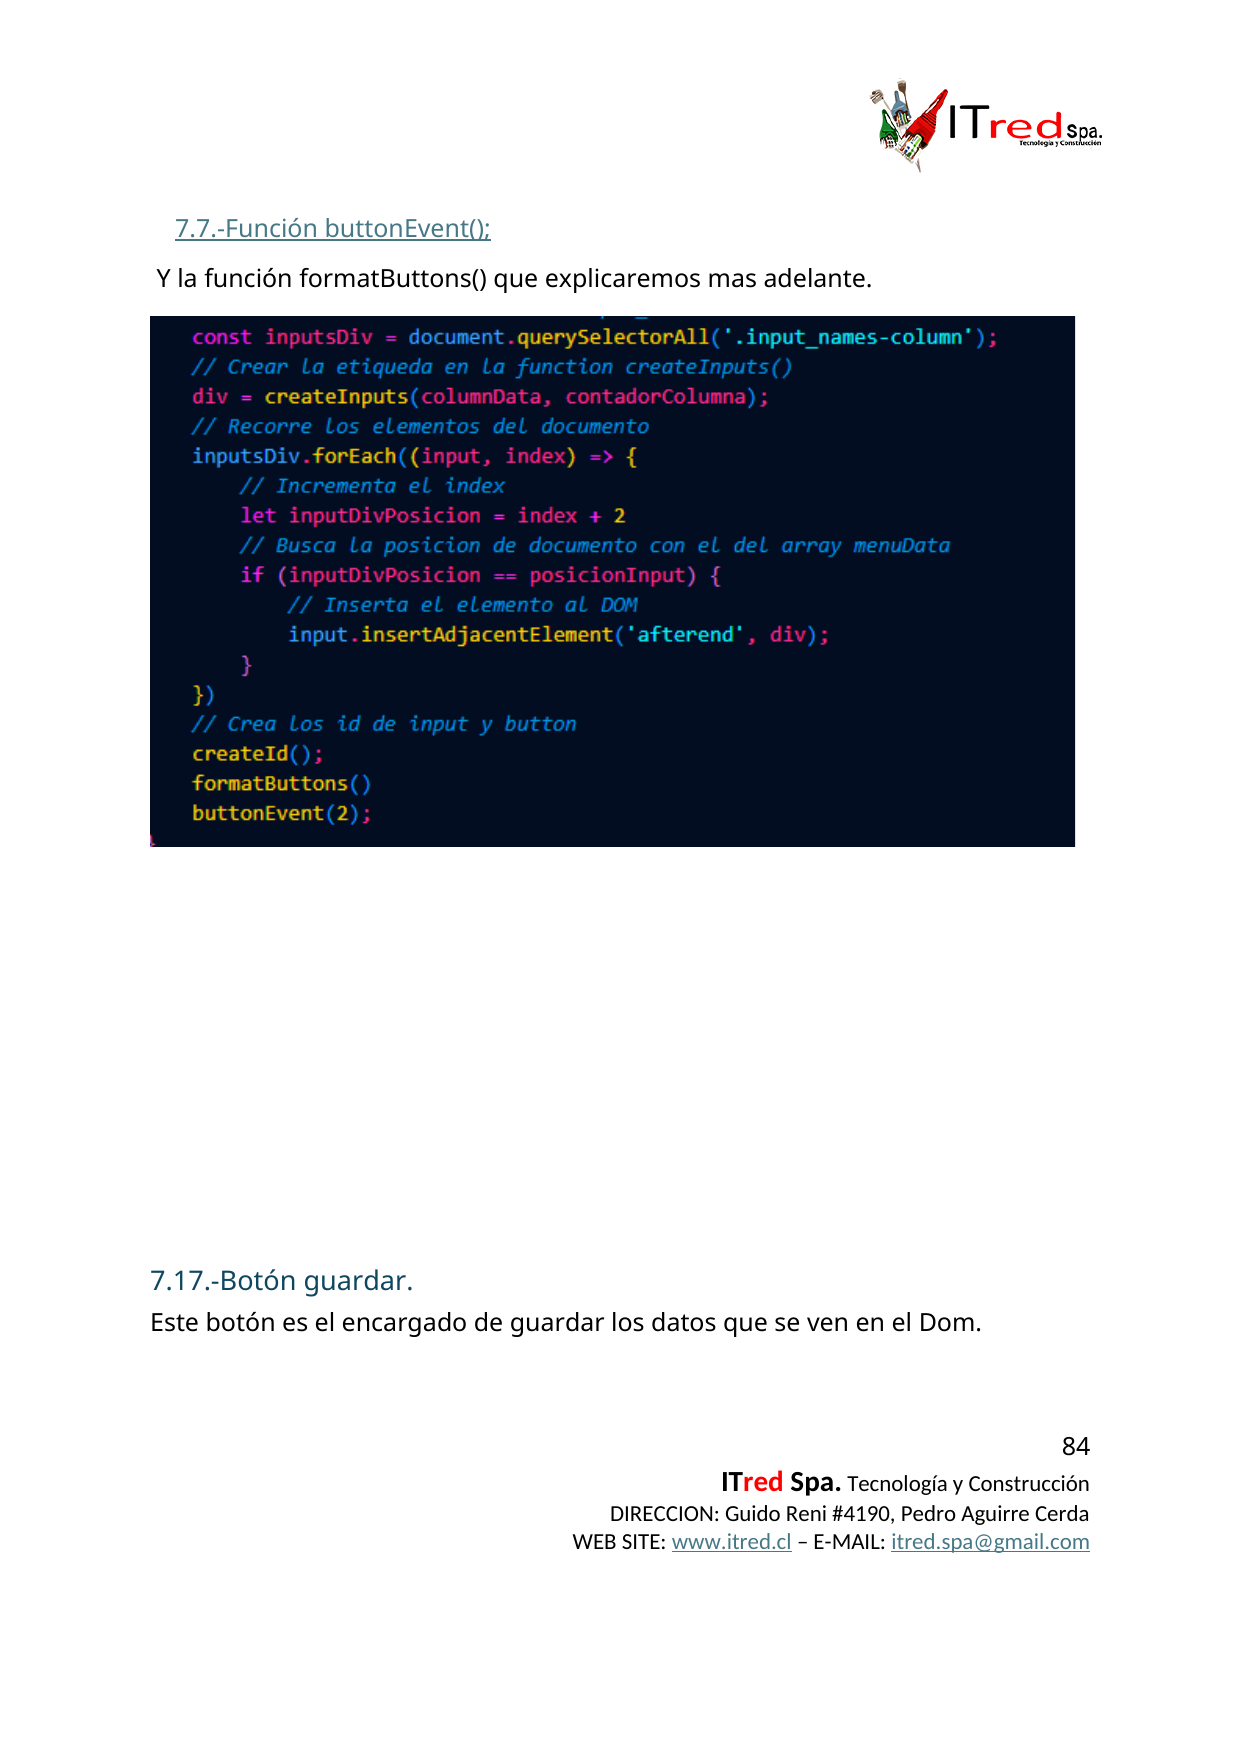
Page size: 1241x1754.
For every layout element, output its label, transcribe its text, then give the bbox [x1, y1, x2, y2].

text Este botón es el encargado de guardar los datos que se ven en el Dom. [150, 1304, 1090, 1338]
text 7.7.-Función buttonEvent(); 51 [175, 211, 1090, 245]
picture [868, 77, 1102, 174]
subtitle 7.17.-Botón guardar. [150, 1262, 1090, 1298]
picture [150, 316, 1076, 847]
text Y la función formatButtons() que explicaremos mas adelante. [150, 261, 1090, 294]
